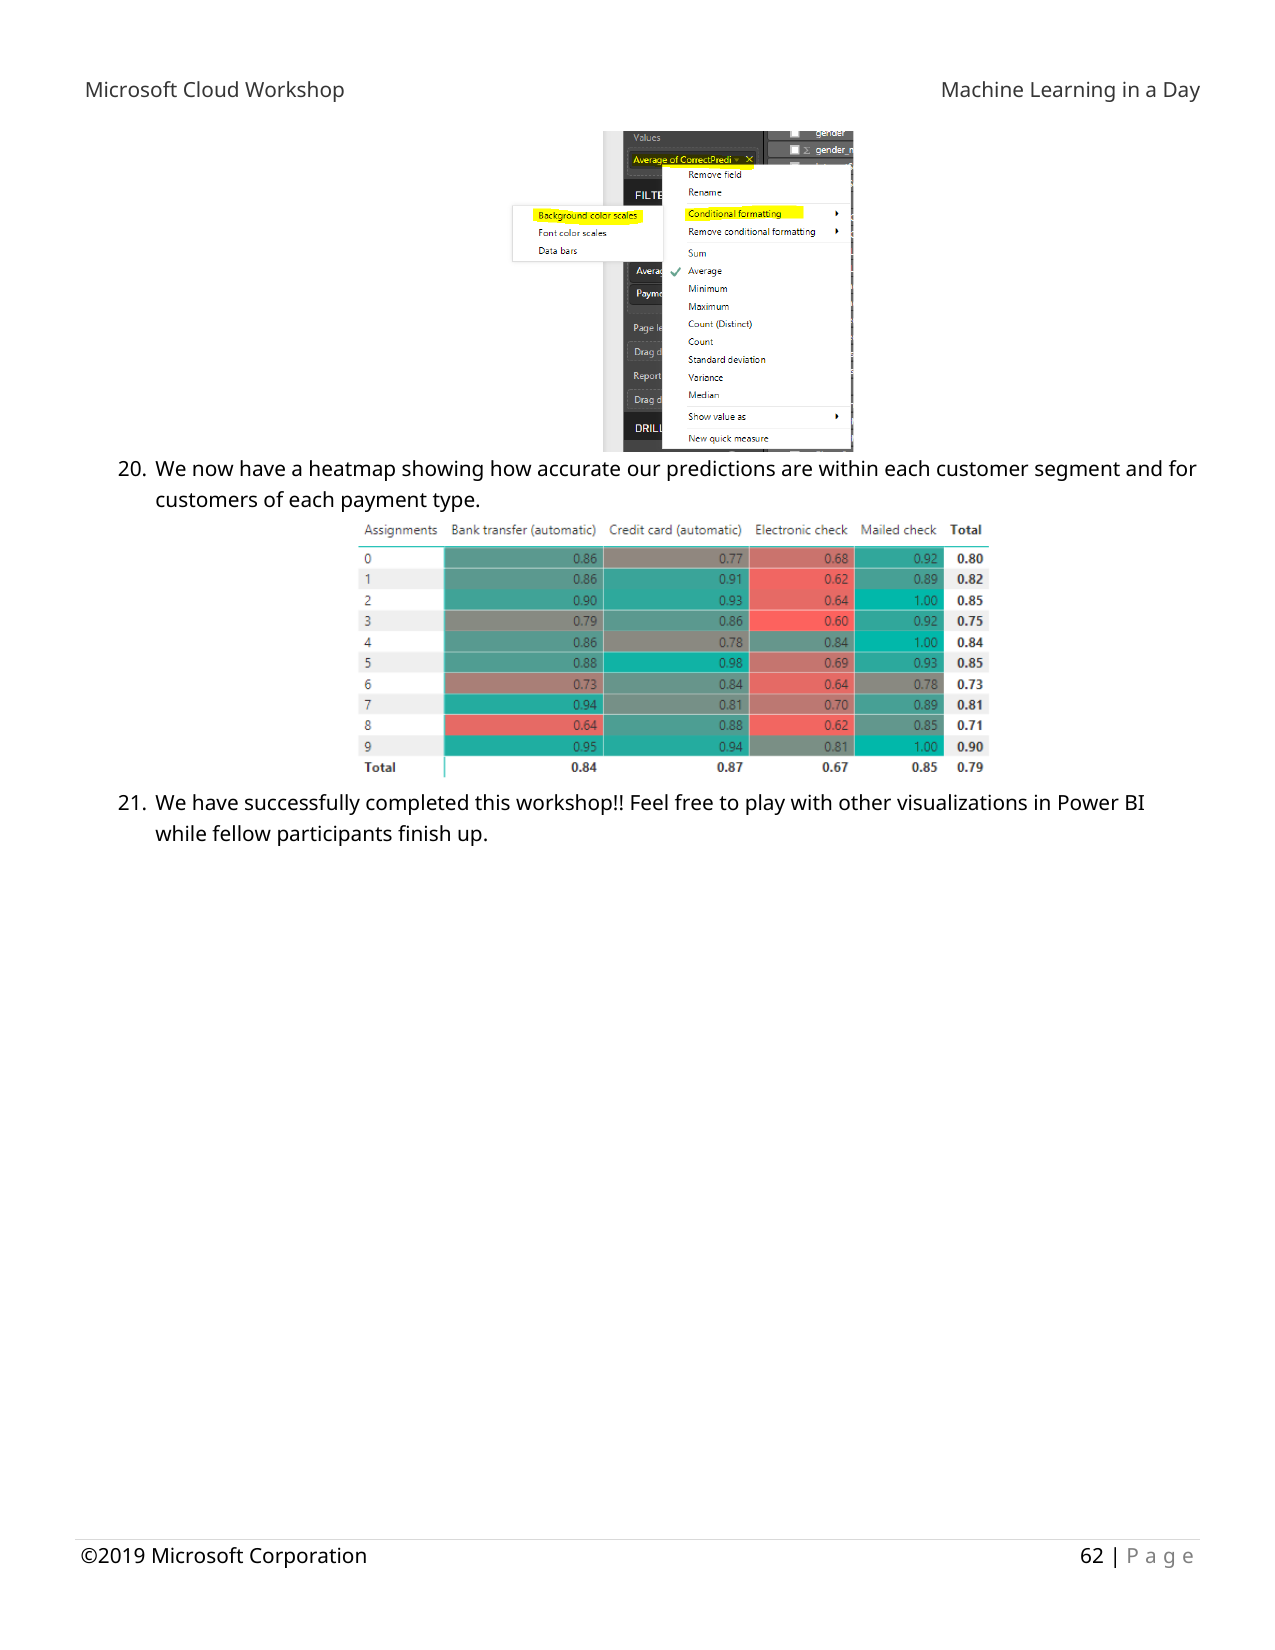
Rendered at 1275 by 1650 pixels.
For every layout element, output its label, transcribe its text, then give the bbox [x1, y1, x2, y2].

list We now have a heatmap showing how accurate our predictions are within each customer segment and for customers of each payment type. [118, 454, 1200, 513]
picture [351, 515, 1004, 787]
list We have successfully completed this workshop!! Feel free to play with other visualizations in Power BI while fellow participants finish up. [118, 788, 1200, 847]
picture [501, 131, 854, 452]
